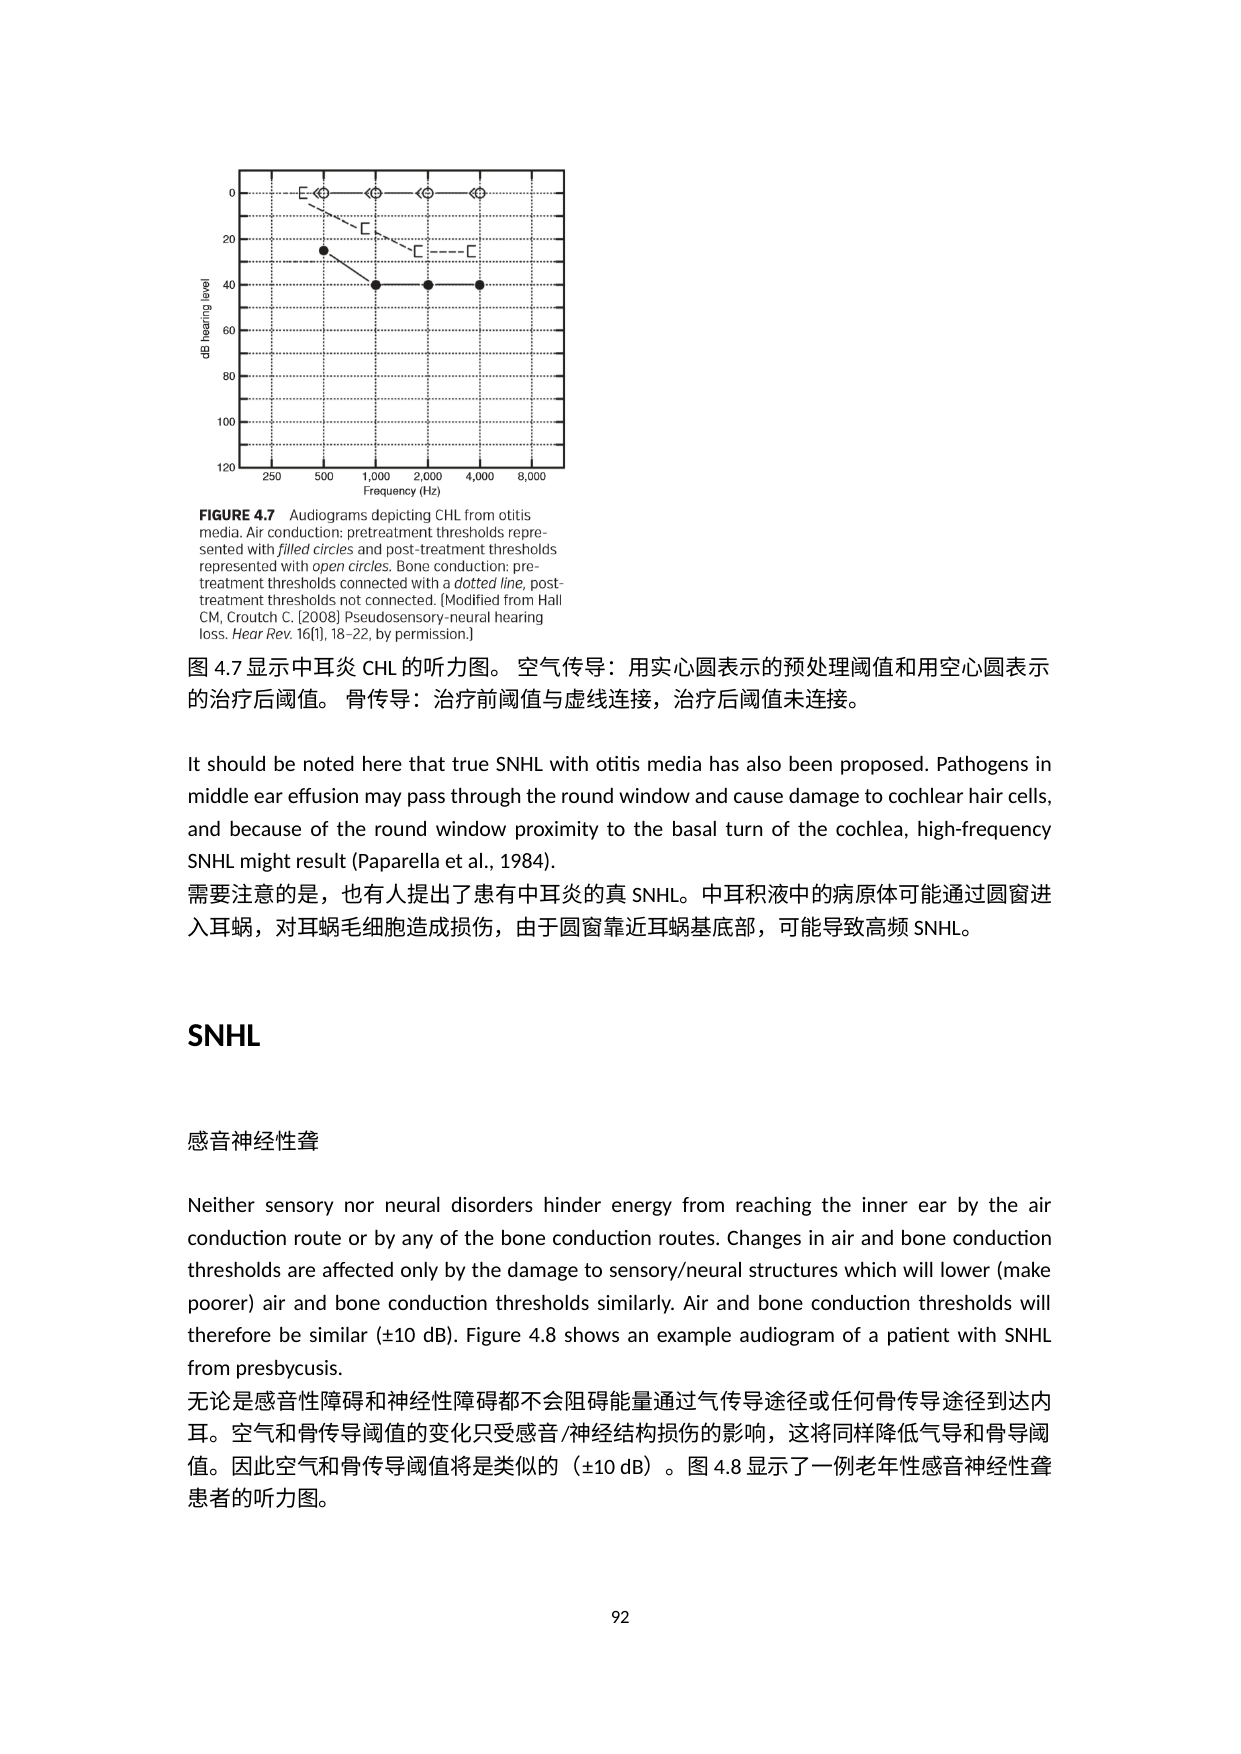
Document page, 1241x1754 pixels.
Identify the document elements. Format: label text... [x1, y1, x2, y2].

text 无论是感音性障碍和神经性障碍都不会阻碍能量通过气传导途径或任何骨传导途径到达内耳。空气和骨传导阈值的变化只受感音/神经结构损伤的影响，这将同样降低气导和骨导阈值。因此空气和骨传导阈值将是类似的（±10 dB）。图4.8显示了一例老年性感音神经性聋患者的听力图。 [187, 1383, 1053, 1513]
text 图4.7显示中耳炎CHL的听力图。 空气传导：用实心圆表示的预处理阈值和用空心圆表示的治疗后阈值。 骨传导：治疗前阈值与虚线连接，治疗后阈值未连接。 [187, 649, 1053, 714]
text 感音神经性聋 [187, 1123, 1053, 1156]
subtitle SNHL [187, 1002, 1053, 1067]
text It should be noted here that true SNHL with otitis media has also been proposed. Pathogens in middle ear effusion may pass through the round window and cause damage to cochlear hair cells, and because of the round window proximity to the basal turn of the cochlea, high-frequency SNHL might result (Paparella et al., 1984). [187, 747, 1053, 877]
text Neither sensory nor neural disorders hinder energy from reaching the inner ear by the air conduction route or by any of the bone conduction routes. Changes in air and bone conduction thresholds are affected only by the damage to sensory/neural structures which will lower (make poorer) air and bone conduction thresholds similarly. Air and bone conduction thresholds will therefore be similar (±10 dB). Figure 4.8 shows an example audiogram of a patient with SNHL from presbycusis. [187, 1188, 1053, 1383]
text 需要注意的是，也有人提出了患有中耳炎的真SNHL。中耳积液中的病原体可能通过圆窗进入耳蜗，对耳蜗毛细胞造成损伤，由于圆窗靠近耳蜗基底部，可能导致高频SNHL。 [187, 877, 1053, 942]
picture [187, 162, 568, 645]
